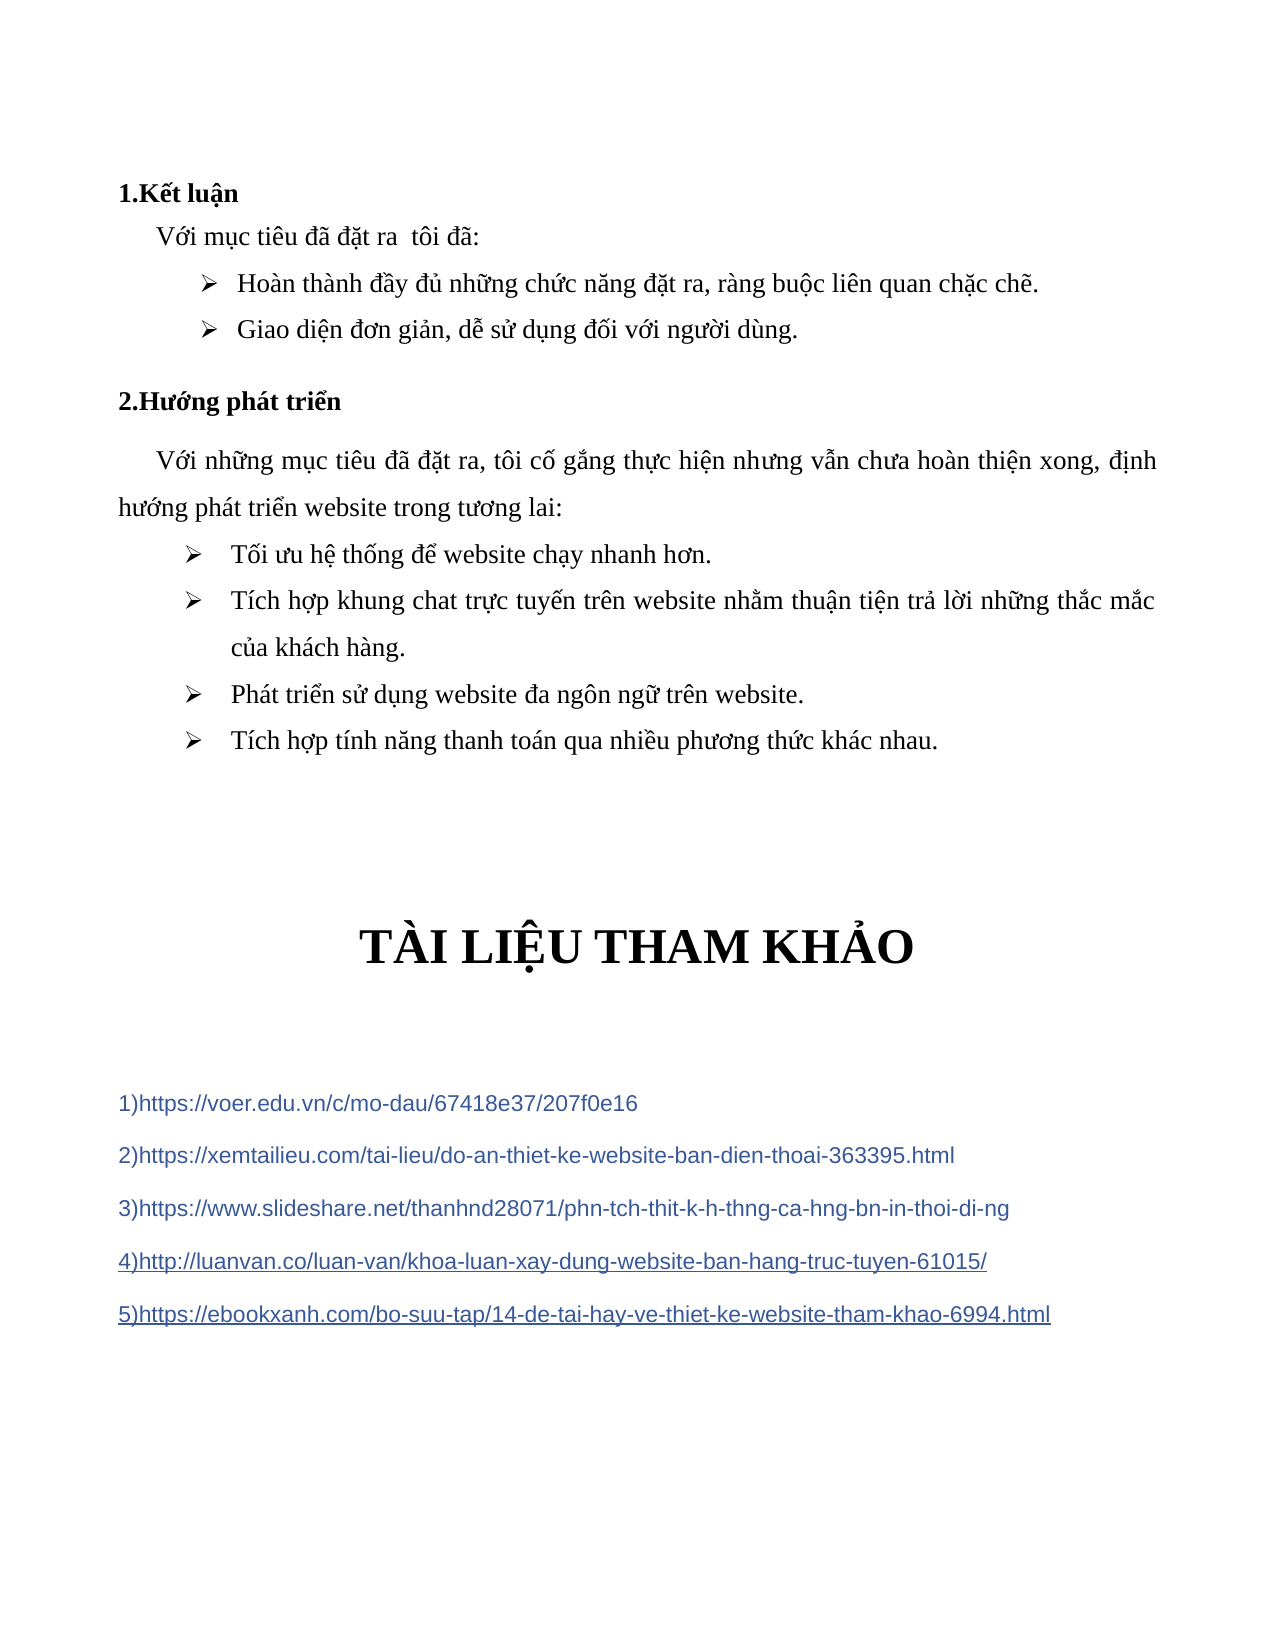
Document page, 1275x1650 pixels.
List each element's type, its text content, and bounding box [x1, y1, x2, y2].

text Với những mục tiêu đã đặt ra, tôi cố gắng thực hiện nhưng vẫn chưa hoàn thiện xong, định hướng phát triển website trong tương lai: [118, 444, 1157, 522]
text 4)http://luanvan.co/luan-van/khoa-luan-xay-dung-website-ban-hang-truc-tuyen-61015/ [118, 1248, 1157, 1274]
list Hoàn thành đầy đủ những chức năng đặt ra, ràng buộc liên quan chặc chẽ. [199, 267, 1157, 298]
text Với mục tiêu đã đặt ra tôi đã: [118, 220, 1157, 251]
text 5)https://ebookxanh.com/bo-suu-tap/14-de-tai-hay-ve-thiet-ke-website-tham-khao-6994.html [118, 1301, 1157, 1327]
text TÀI LIỆU THAM KHẢO [118, 917, 1157, 975]
list Phát triển sử dụng website đa ngôn ngữ trên website. [184, 678, 1157, 709]
subtitle 1.Kết luận [118, 177, 1157, 208]
text 1)https://voer.edu.vn/c/mo-dau/67418e37/207f0e16 [118, 1090, 1157, 1116]
list Giao diện đơn giản, dễ sử dụng đối với người dùng. [199, 314, 1157, 345]
text 2)https://xemtailieu.com/tai-lieu/do-an-thiet-ke-website-ban-dien-thoai-363395.html [118, 1142, 1157, 1169]
text 3)https://www.slideshare.net/thanhnd28071/phn-tch-thit-k-h-thng-ca-hng-bn-in-thoi-di-ng [118, 1195, 1157, 1222]
subtitle 2.Hướng phát triển [118, 385, 1157, 416]
list Tích hợp tính năng thanh toán qua nhiều phương thức khác nhau. [184, 724, 1157, 756]
list Tích hợp khung chat trực tuyến trên website nhằm thuận tiện trả lời những thắc mắc của khách hàng. [184, 584, 1157, 662]
list Tối ưu hệ thống để website chạy nhanh hơn. [184, 538, 1157, 569]
